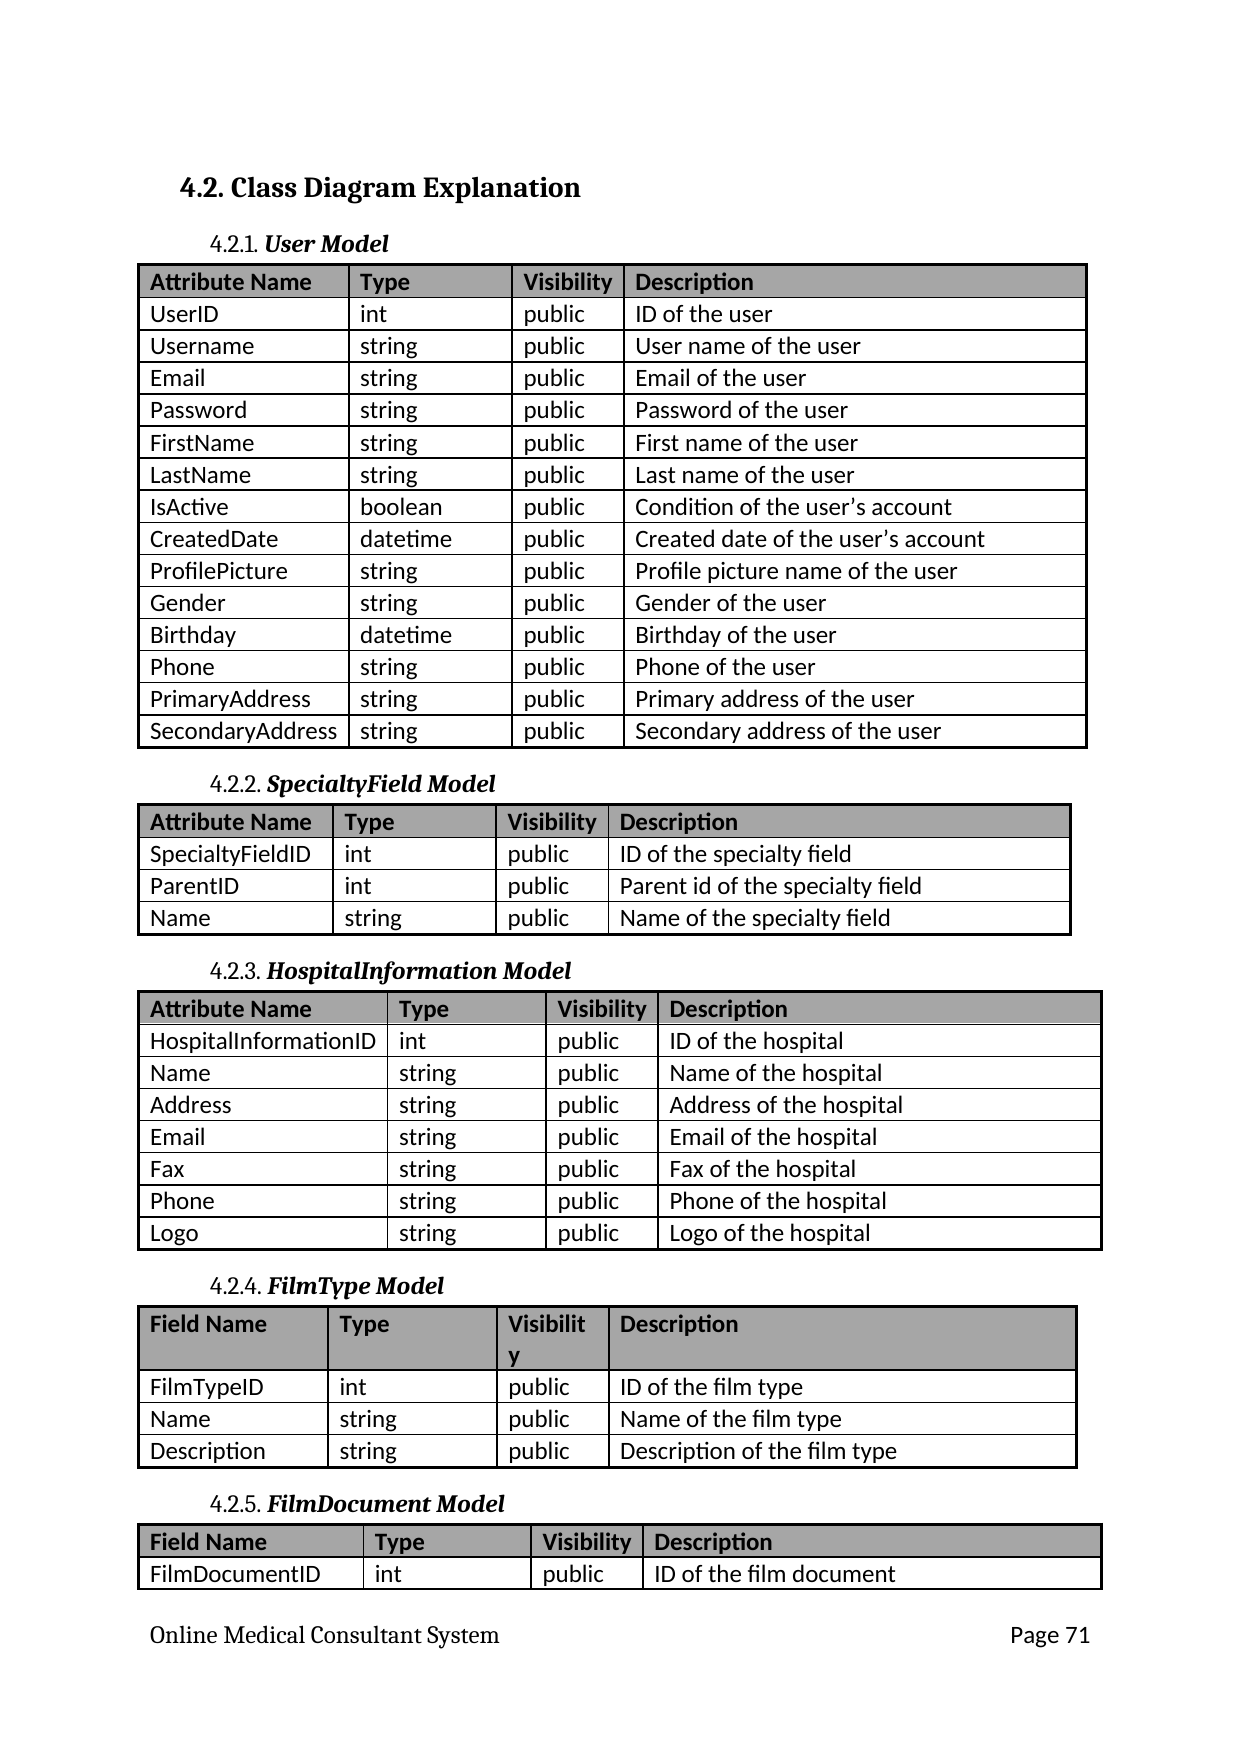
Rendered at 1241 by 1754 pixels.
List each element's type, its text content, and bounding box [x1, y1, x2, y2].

table_cell Phone [140, 651, 348, 682]
table_cell public [513, 683, 623, 714]
table_cell Created date of the user’s account [625, 523, 1085, 553]
table_cell Birthday [140, 619, 348, 650]
table_cell string [388, 1121, 545, 1152]
subtitle FilmDocument Model [210, 1489, 1090, 1518]
table_cell Parent id of the specialty field [609, 870, 1069, 901]
table_cell public [513, 298, 623, 329]
table_cell int [334, 870, 495, 901]
table_cell FilmDocumentID [140, 1558, 363, 1588]
table_cell Phone of the user [625, 651, 1085, 682]
table_cell int [329, 1371, 496, 1401]
table_header Visibility [513, 266, 623, 297]
table_cell string [350, 459, 511, 489]
table_cell string [388, 1186, 545, 1216]
table_cell FirstName [140, 427, 348, 457]
table_cell ID of the film type [610, 1371, 1075, 1401]
table_cell Condition of the user’s account [625, 491, 1085, 521]
table_header Type [334, 806, 495, 837]
table_cell public [513, 491, 623, 521]
table_cell public [547, 1089, 657, 1120]
table_cell boolean [350, 491, 511, 521]
table_cell Password [140, 395, 348, 425]
table_header Description [659, 993, 1100, 1023]
table_header Field Name [140, 1526, 363, 1556]
table_header Type [350, 266, 511, 297]
table_header Description [610, 1308, 1075, 1369]
table_cell public [513, 651, 623, 682]
table_cell string [388, 1218, 545, 1248]
table_cell Profile picture name of the user [625, 555, 1085, 586]
table_cell PrimaryAddress [140, 683, 348, 714]
table_header Description [609, 806, 1069, 837]
table_cell datetime [350, 523, 511, 553]
table_cell Address of the hospital [659, 1089, 1100, 1120]
table_cell User name of the user [625, 331, 1085, 361]
table_header Visibility [532, 1526, 642, 1556]
table_cell public [498, 1435, 608, 1466]
table_cell Name [140, 902, 332, 933]
table_cell string [388, 1057, 545, 1088]
subtitle Class Diagram Explanation [180, 171, 1090, 204]
table_cell public [513, 587, 623, 618]
table_cell public [547, 1153, 657, 1184]
table_cell Primary address of the user [625, 683, 1085, 714]
table_cell public [513, 619, 623, 650]
table_cell public [497, 870, 608, 901]
table_header Description [625, 266, 1085, 297]
table_cell First name of the user [625, 427, 1085, 457]
table_cell Gender of the user [625, 587, 1085, 618]
table_cell int [364, 1558, 530, 1588]
table_cell Fax [140, 1153, 387, 1184]
table_cell Secondary address of the user [625, 716, 1085, 746]
table_cell string [350, 716, 511, 746]
table_cell Username [140, 331, 348, 361]
table_cell IsActive [140, 491, 348, 521]
table_cell ID of the film document [644, 1558, 1100, 1588]
table_cell SecondaryAddress [140, 716, 348, 746]
table_cell string [350, 651, 511, 682]
table_cell public [513, 331, 623, 361]
table_cell public [513, 459, 623, 489]
table_header Type [388, 993, 545, 1023]
table_cell public [498, 1371, 608, 1401]
table_cell Password of the user [625, 395, 1085, 425]
table_cell Logo of the hospital [659, 1218, 1100, 1248]
table_cell public [532, 1558, 642, 1588]
table_cell Phone [140, 1186, 387, 1216]
table_header Attribute Name [140, 993, 387, 1023]
table_cell UserID [140, 298, 348, 329]
table_cell Name of the hospital [659, 1057, 1100, 1088]
table_cell string [388, 1089, 545, 1120]
table_cell Name [140, 1403, 327, 1433]
table_cell public [547, 1057, 657, 1088]
table_cell public [547, 1186, 657, 1216]
table_cell string [388, 1153, 545, 1184]
table_header Attribute Name [140, 266, 348, 297]
table_cell string [350, 331, 511, 361]
table_header Visibility [498, 1308, 608, 1369]
subtitle HospitalInformation Model [210, 957, 1090, 986]
table_header Description [644, 1526, 1100, 1556]
table_header Visibility [547, 993, 657, 1023]
table_cell string [350, 363, 511, 393]
table_cell int [350, 298, 511, 329]
table_cell string [350, 587, 511, 618]
table_cell int [388, 1025, 545, 1056]
table_cell public [547, 1025, 657, 1056]
table_header Attribute Name [140, 806, 332, 837]
table_cell string [350, 395, 511, 425]
table_cell FilmTypeID [140, 1371, 327, 1401]
table_cell CreatedDate [140, 523, 348, 553]
table_cell Email [140, 363, 348, 393]
table_cell Birthday of the user [625, 619, 1085, 650]
table_cell Name [140, 1057, 387, 1088]
subtitle FilmType Model [210, 1272, 1090, 1301]
table_cell string [350, 683, 511, 714]
table_cell string [329, 1403, 496, 1433]
table_header Field Name [140, 1308, 327, 1369]
table_cell ID of the specialty field [609, 838, 1069, 869]
table_header Type [329, 1308, 496, 1369]
table_cell Address [140, 1089, 387, 1120]
table_cell string [334, 902, 495, 933]
subtitle User Model [210, 230, 1090, 259]
table_cell public [513, 427, 623, 457]
table_cell ID of the user [625, 298, 1085, 329]
table_cell public [513, 363, 623, 393]
table_cell string [350, 555, 511, 586]
table_cell Last name of the user [625, 459, 1085, 489]
table_cell public [513, 523, 623, 553]
table_cell LastName [140, 459, 348, 489]
table_cell Description of the film type [610, 1435, 1075, 1466]
table_header Type [364, 1526, 530, 1556]
table_cell public [513, 716, 623, 746]
table_cell ID of the hospital [659, 1025, 1100, 1056]
table_cell ProfilePicture [140, 555, 348, 586]
table_cell Name of the specialty field [609, 902, 1069, 933]
table_cell Fax of the hospital [659, 1153, 1100, 1184]
table_cell Logo [140, 1218, 387, 1248]
table_cell int [334, 838, 495, 869]
table_cell HospitalInformationID [140, 1025, 387, 1056]
table_header Visibility [497, 806, 608, 837]
table_cell public [497, 838, 608, 869]
table_cell Email of the user [625, 363, 1085, 393]
table_cell Name of the film type [610, 1403, 1075, 1433]
table_cell public [497, 902, 608, 933]
table_cell datetime [350, 619, 511, 650]
table_cell Phone of the hospital [659, 1186, 1100, 1216]
subtitle SpecialtyField Model [210, 770, 1090, 799]
table_cell public [547, 1218, 657, 1248]
table_cell string [350, 427, 511, 457]
table_cell string [329, 1435, 496, 1466]
table_cell SpecialtyFieldID [140, 838, 332, 869]
table_cell Email [140, 1121, 387, 1152]
table_cell public [513, 395, 623, 425]
table_cell Description [140, 1435, 327, 1466]
table_cell public [547, 1121, 657, 1152]
table_cell Email of the hospital [659, 1121, 1100, 1152]
table_cell ParentID [140, 870, 332, 901]
table_cell public [498, 1403, 608, 1433]
table_cell public [513, 555, 623, 586]
table_cell Gender [140, 587, 348, 618]
